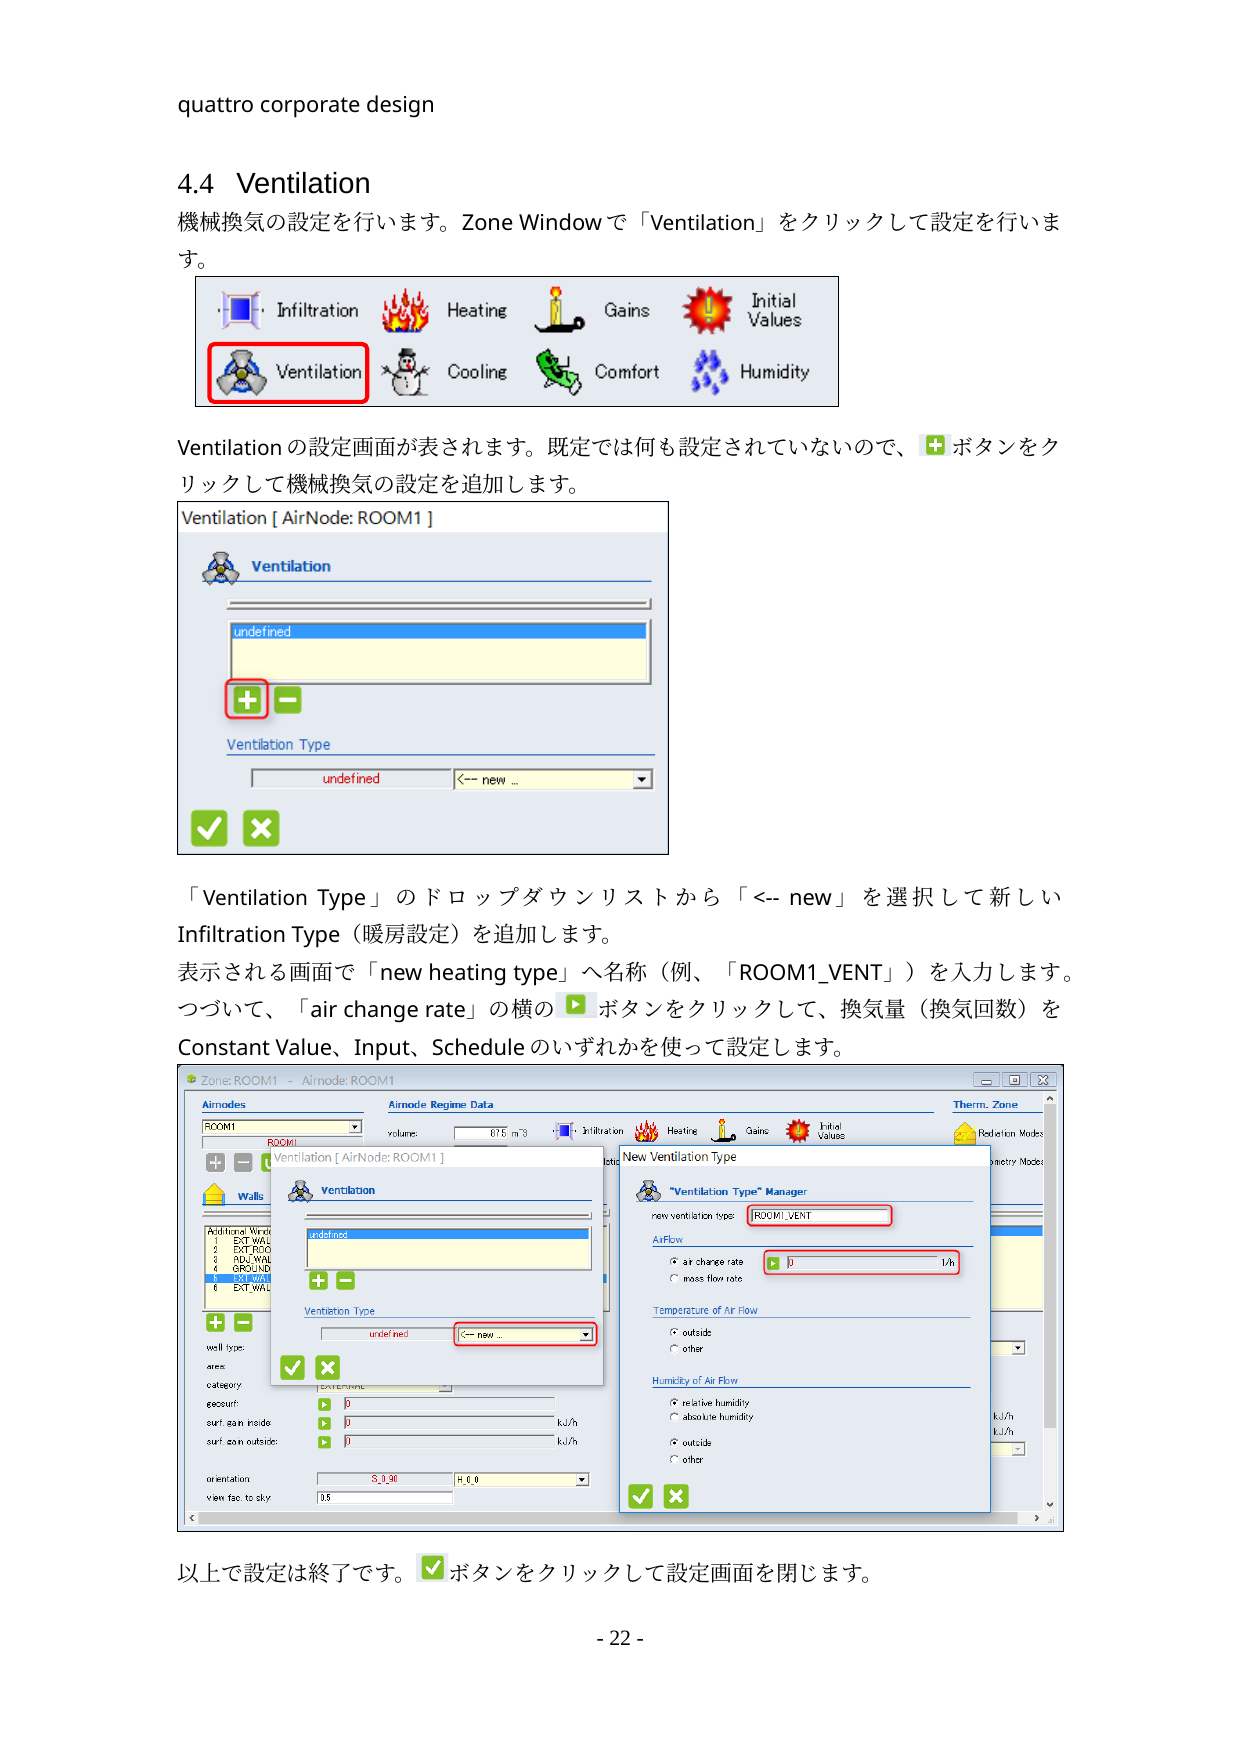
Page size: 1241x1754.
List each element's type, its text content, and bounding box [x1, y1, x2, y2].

text 表示される画面で「new heating type」へ名称（例、「ROOM1_VENT」）を入力します。つづいて、「air change rate」の横のボタンをクリックして、換気量（換気回数）をConstant Value、Input、Scheduleのいずれかを使って設定します。 [177, 952, 1063, 1064]
picture [918, 434, 952, 456]
text Ventilation [177, 164, 1063, 202]
text 機械換気の設定を行います。Zone Windowで「Ventilation」をクリックして設定を行います。 [177, 202, 1063, 277]
picture [555, 992, 598, 1018]
picture [178, 1065, 1063, 1531]
text Ventilationの設定画面が表されます。既定では何も設定されていないので、ボタンをクリックして機械換気の設定を追加します。 [177, 427, 1063, 502]
picture [178, 502, 668, 854]
text 「Ventilation Type」のドロップダウンリストから「<-- new」を選択して新しいInfiltration Type（暖房設定）を追加します。 [177, 877, 1063, 952]
text 以上で設定は終了です。ボタンをクリックして設定画面を閉じます。 [177, 1552, 1063, 1589]
picture [196, 277, 838, 406]
picture [416, 1553, 449, 1582]
